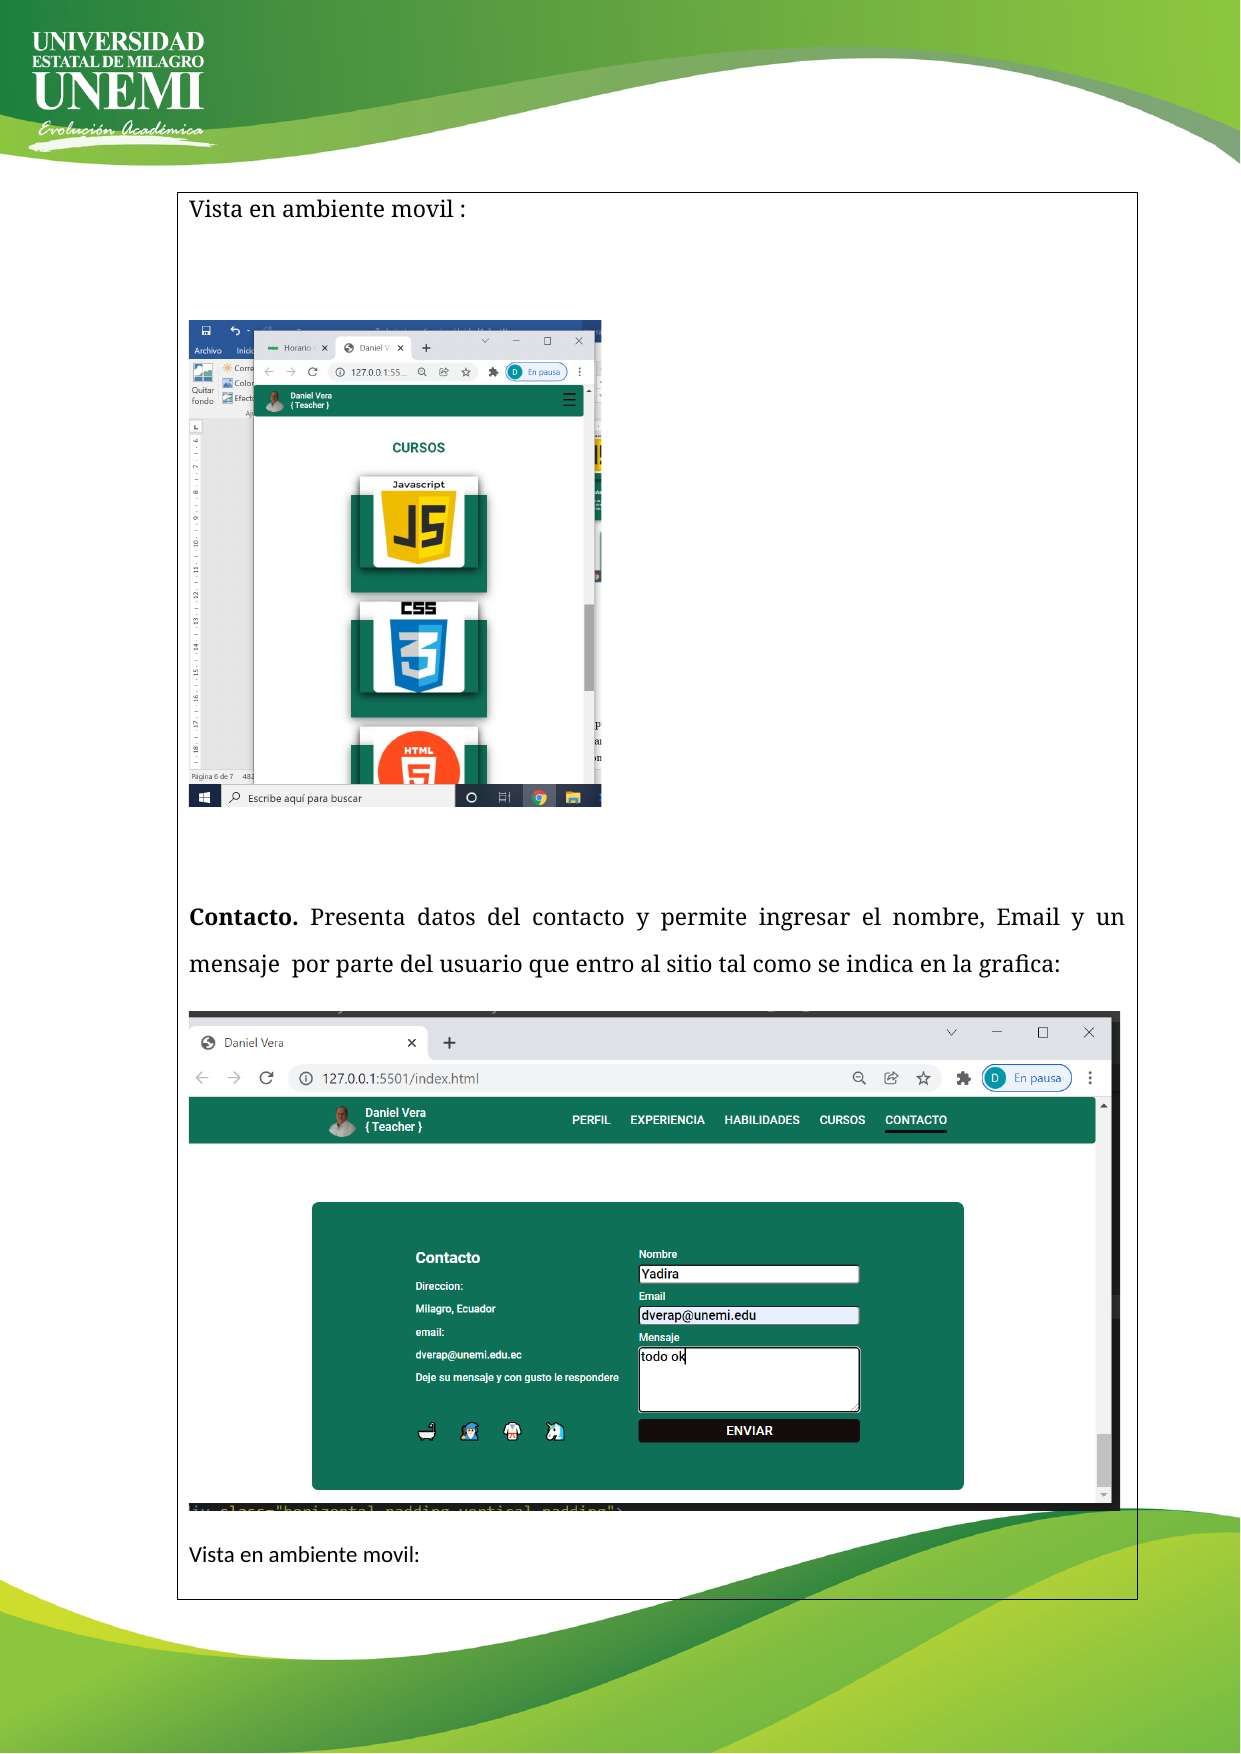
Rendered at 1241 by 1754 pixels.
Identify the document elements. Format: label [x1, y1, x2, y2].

picture [0, 0, 1241, 1753]
table_cell [178, 193, 1137, 1598]
